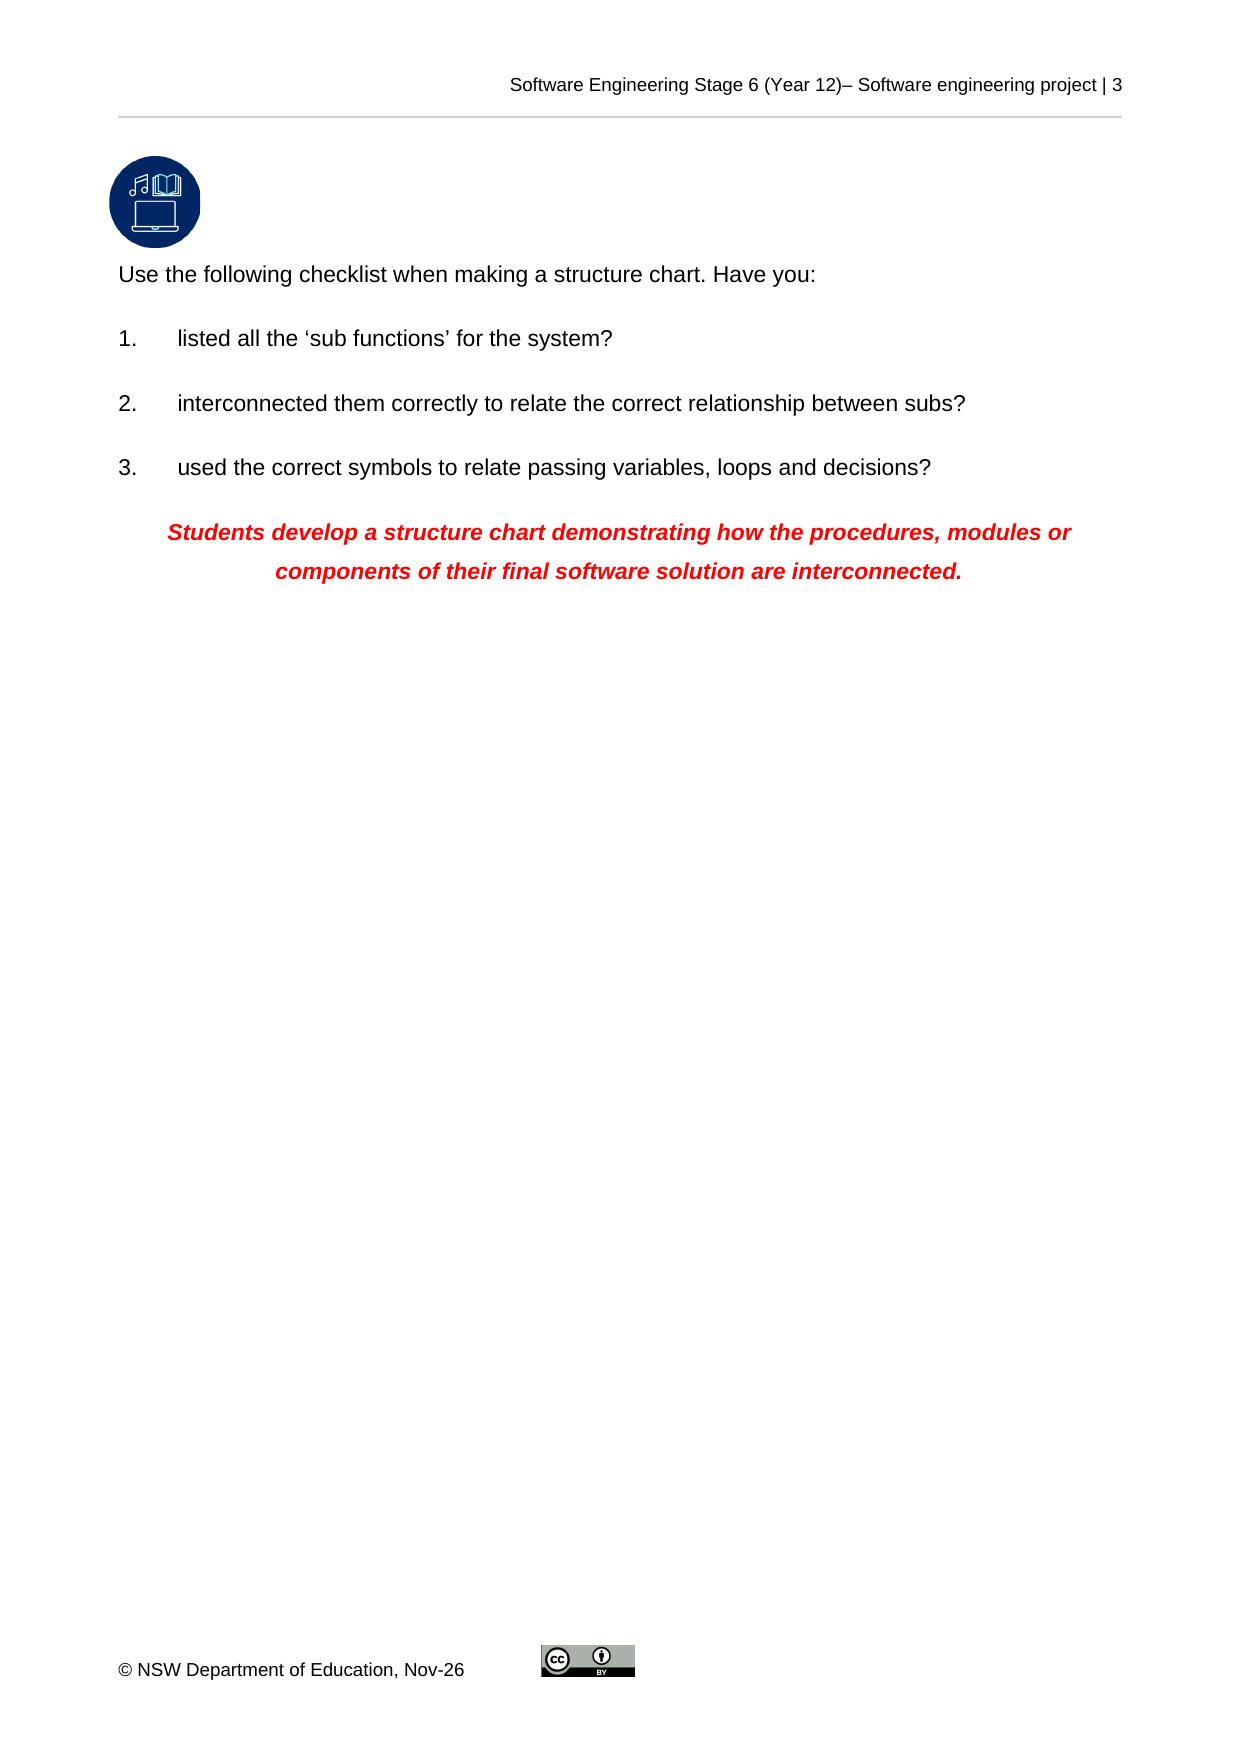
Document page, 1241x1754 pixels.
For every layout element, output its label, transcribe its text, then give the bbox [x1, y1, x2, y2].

picture [541, 1645, 635, 1677]
text Use the following checklist when making a structure chart. Have you: [118, 147, 1122, 287]
list used the correct symbols to relate passing variables, loops and decisions? [118, 454, 1122, 480]
picture [109, 156, 200, 248]
list listed all the ‘sub functions’ for the system? [118, 325, 1122, 351]
text Students develop a structure chart demonstrating how the procedures, modules or components of their final software solution are interconnected. [118, 518, 1122, 584]
list interconnected them correctly to relate the correct relationship between subs? [118, 389, 1122, 416]
